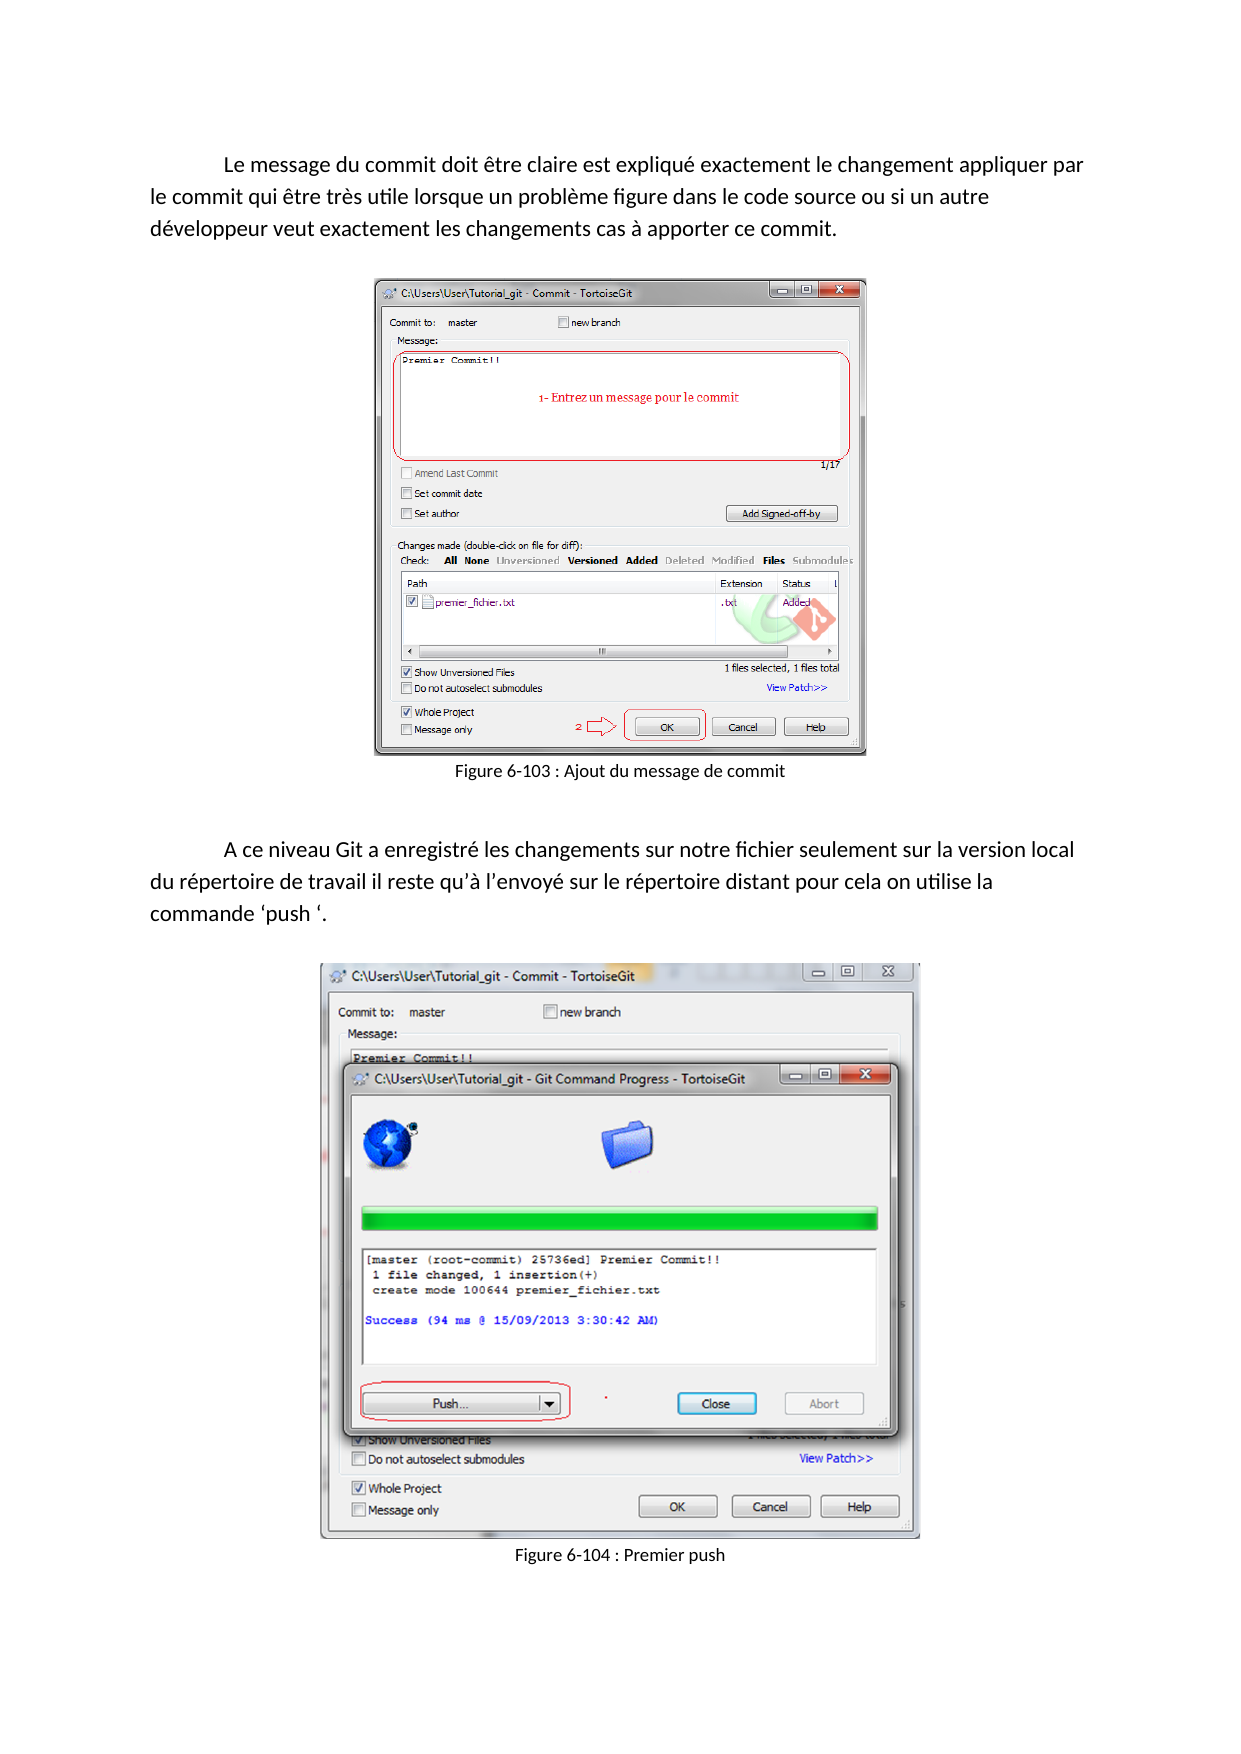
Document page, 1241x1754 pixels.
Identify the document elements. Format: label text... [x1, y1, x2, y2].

text A ce niveau Git a enregistré les changements sur notre fichier seulement sur la version local du répertoire de travail il reste qu’à l’envoyé sur le répertoire distant pour cela on utilise la commande ‘push ‘. [150, 835, 1090, 928]
picture [320, 963, 921, 1539]
text Le message du commit doit être claire est expliqué exactement le changement appliquer par le commit qui être très utile lorsque un problème figure dans le code source ou si un autre développeur veut exactement les changements cas à apporter ce commit. [150, 150, 1090, 242]
text Figure 6-33 : Ajout du message de commit [150, 759, 1090, 782]
text Figure 6-34 : Premier push [150, 1543, 1090, 1566]
picture [373, 278, 867, 756]
